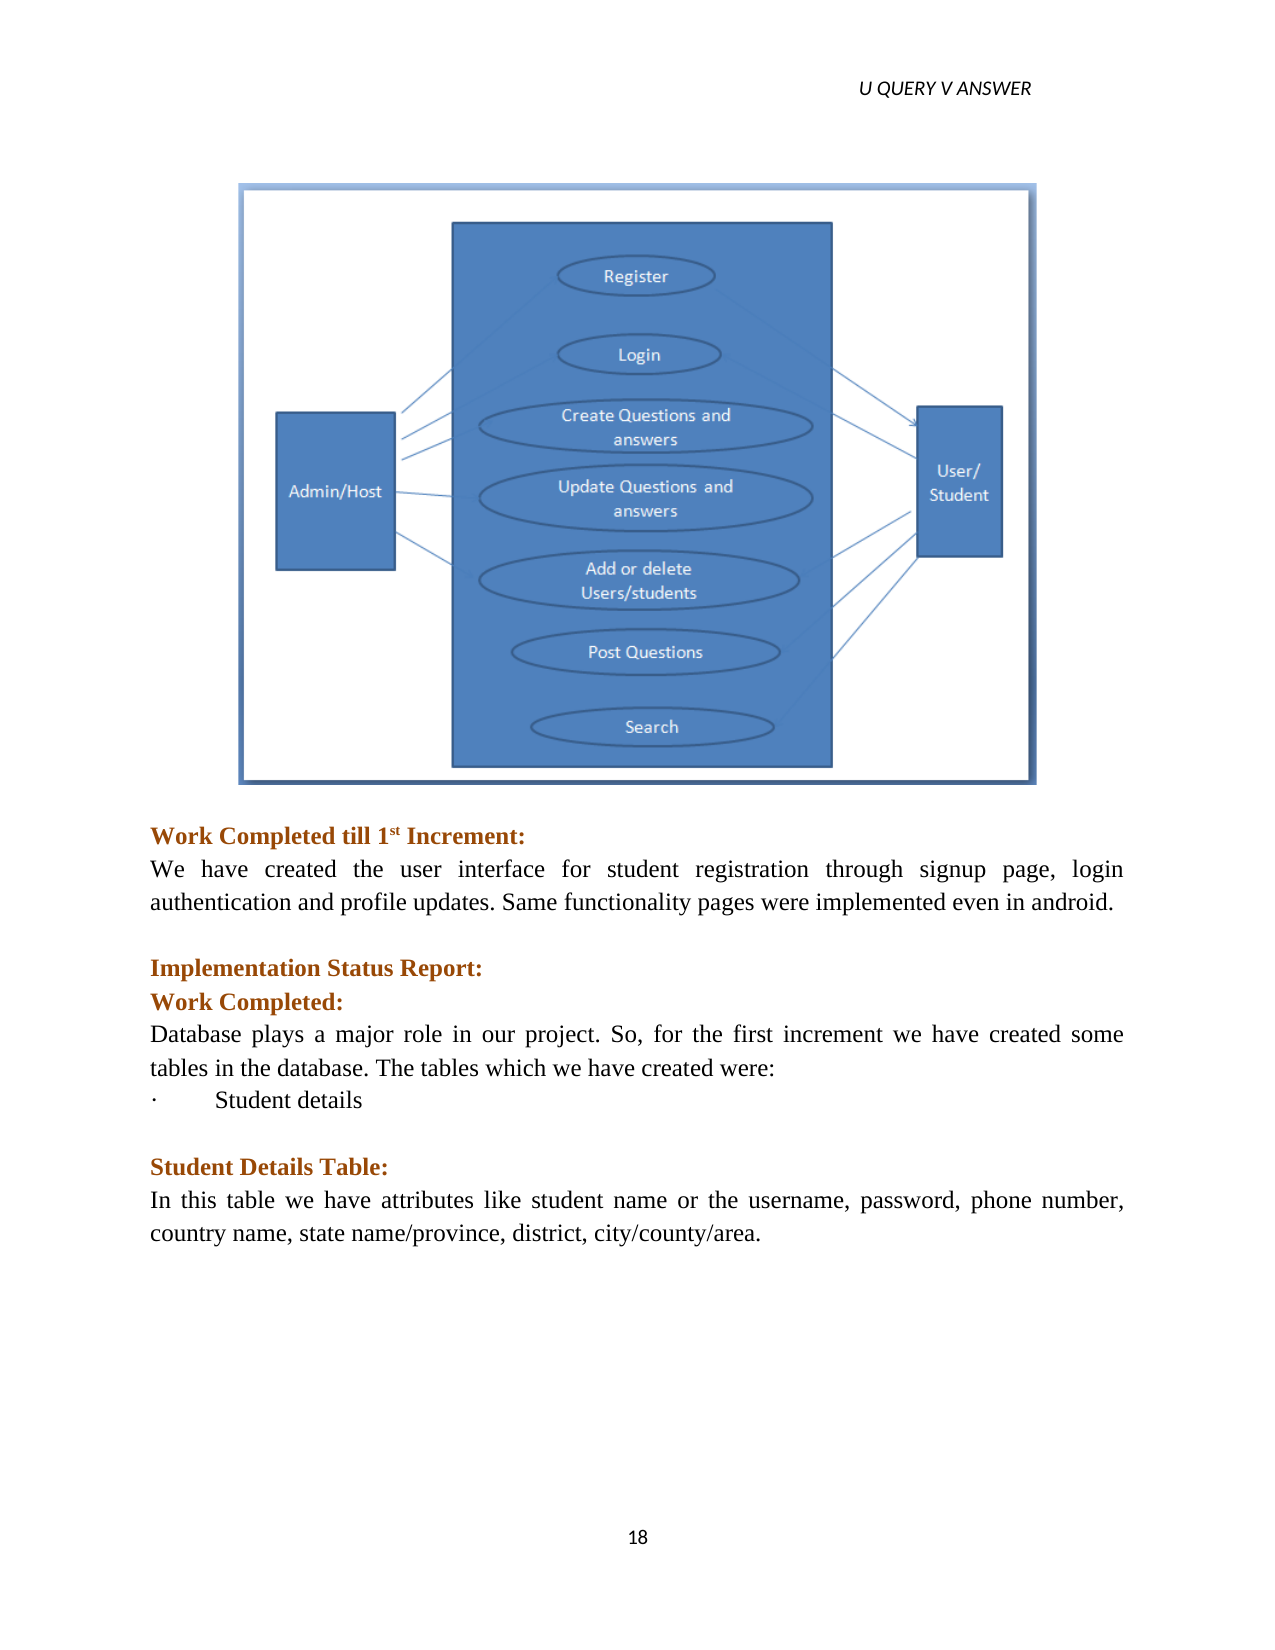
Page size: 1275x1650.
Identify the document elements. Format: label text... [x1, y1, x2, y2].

text · Student details [150, 1086, 1125, 1114]
text In this table we have attributes like student name or the username, password, phone number, country name, state name/province, district, city/county/area. [150, 1185, 1125, 1246]
picture [238, 183, 1037, 785]
text Work Completed till 1st Increment: [150, 821, 1125, 850]
text We have created the user interface for student registration through signup page, login authentication and profile updates. Same functionality pages were implemented even in android. [150, 854, 1125, 916]
text Student Details Table: [150, 1152, 1125, 1180]
text Database plays a major role in our project. So, for the first increment we have created some tables in the database. The tables which we have created were: [150, 1019, 1125, 1081]
text Implementation Status Report: [150, 953, 1125, 982]
text Work Completed: [150, 987, 1125, 1015]
